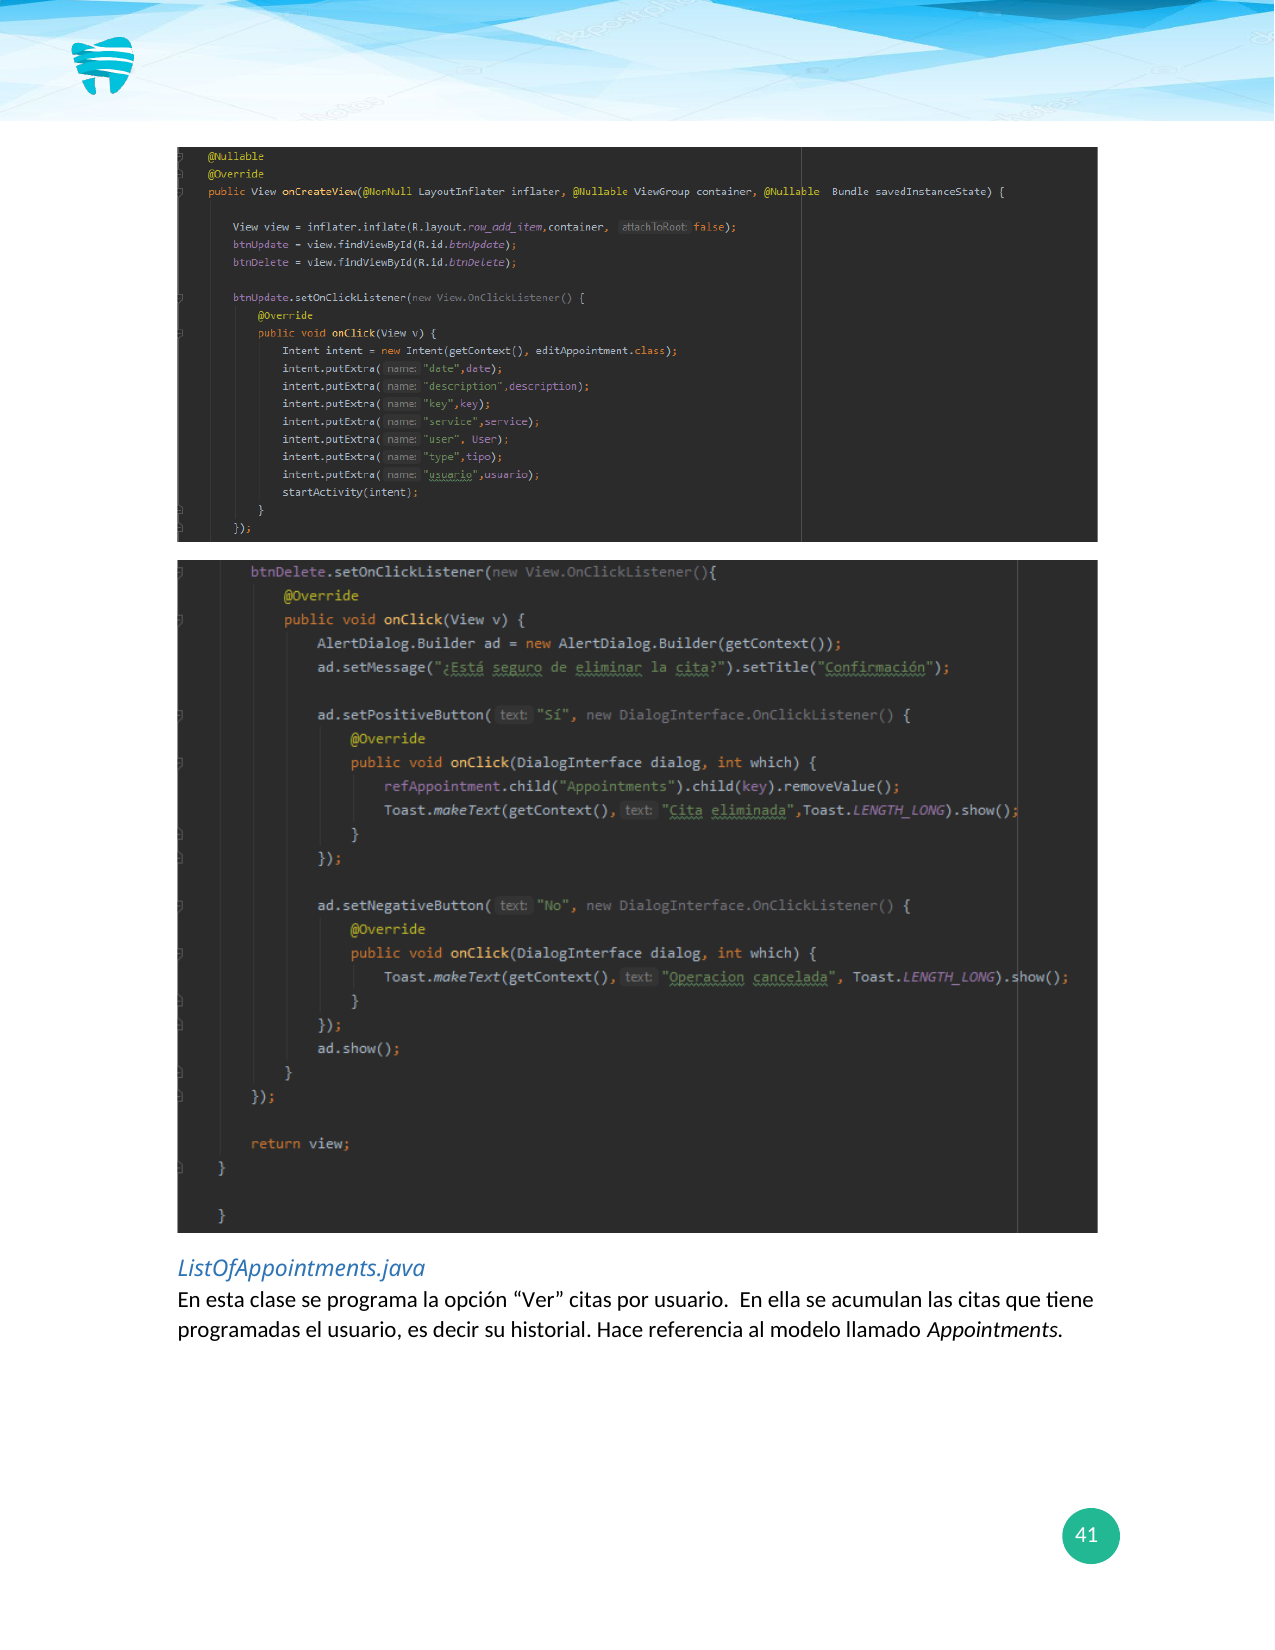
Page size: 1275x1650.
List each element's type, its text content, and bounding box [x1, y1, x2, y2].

subtitle ListOfAppointments.java [177, 1252, 1098, 1283]
picture [177, 147, 1098, 542]
picture [0, 0, 1274, 121]
picture [177, 560, 1098, 1233]
text En esta clase se programa la opción “Ver” citas por usuario. En ella se acumulan las citas que tiene programadas el usuario, es decir su historial. Hace referencia al modelo llamado Appointments. [177, 1285, 1098, 1343]
